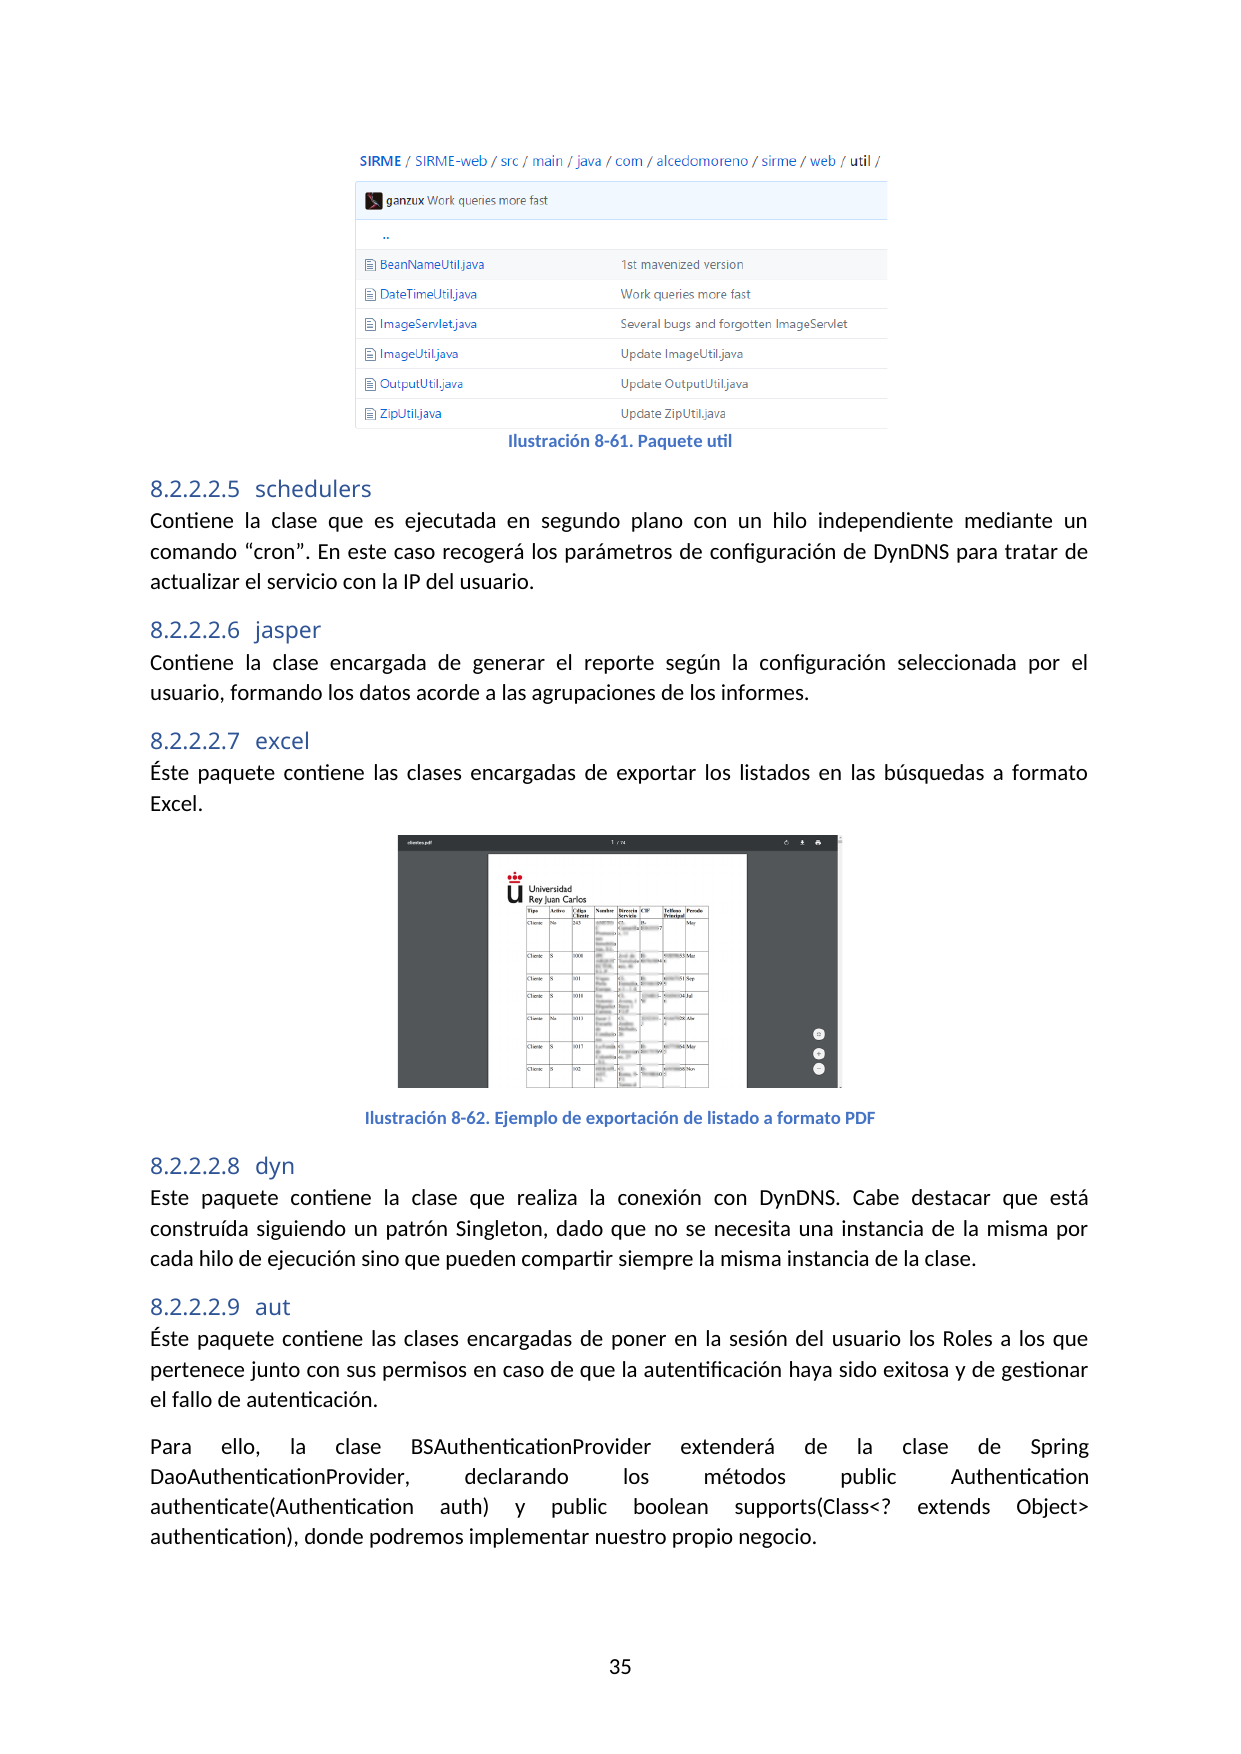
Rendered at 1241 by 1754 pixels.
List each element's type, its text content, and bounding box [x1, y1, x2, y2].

text Éste paquete contiene las clases encargadas de poner en la sesión del usuario los Roles a los que pertenece junto con sus permisos en caso de que la autentificación haya sido exitosa y de gestionar el fallo de autenticación. [150, 1324, 1090, 1413]
subtitle aut [150, 1291, 1090, 1322]
picture [397, 835, 843, 1088]
picture [353, 150, 888, 429]
subtitle dyn [150, 1150, 1090, 1181]
text Contiene la clase que es ejecutada en segundo plano con un hilo independiente mediante un comando “cron”. En este caso recogerá los parámetros de configuración de DynDNS para tratar de actualizar el servicio con la IP del usuario. [150, 507, 1090, 595]
text Para ello, la clase BSAuthenticationProvider extenderá de la clase de Spring DaoAuthenticationProvider, declarando los métodos public Authentication authenticate(Authentication auth) y public boolean supports(Class<? extends Object> authentication), donde podremos implementar nuestro propio negocio. [150, 1432, 1090, 1551]
text Este paquete contiene la clase que realiza la conexión con DynDNS. Cabe destacar que está construída siguiendo un patrón Singleton, dado que no se necesita una instancia de la misma por cada hilo de ejecución sino que pueden compartir siempre la misma instancia de la clase. [150, 1183, 1090, 1272]
subtitle schedulers [150, 473, 1090, 504]
text Contiene la clase encargada de generar el reporte según la configuración seleccionada por el usuario, formando los datos acorde a las agrupaciones de los informes. [150, 648, 1090, 706]
subtitle excel [150, 725, 1090, 756]
text Éste paquete contiene las clases encargadas de exportar los listados en las búsquedas a formato Excel. [150, 758, 1090, 817]
subtitle jasper [150, 614, 1090, 645]
